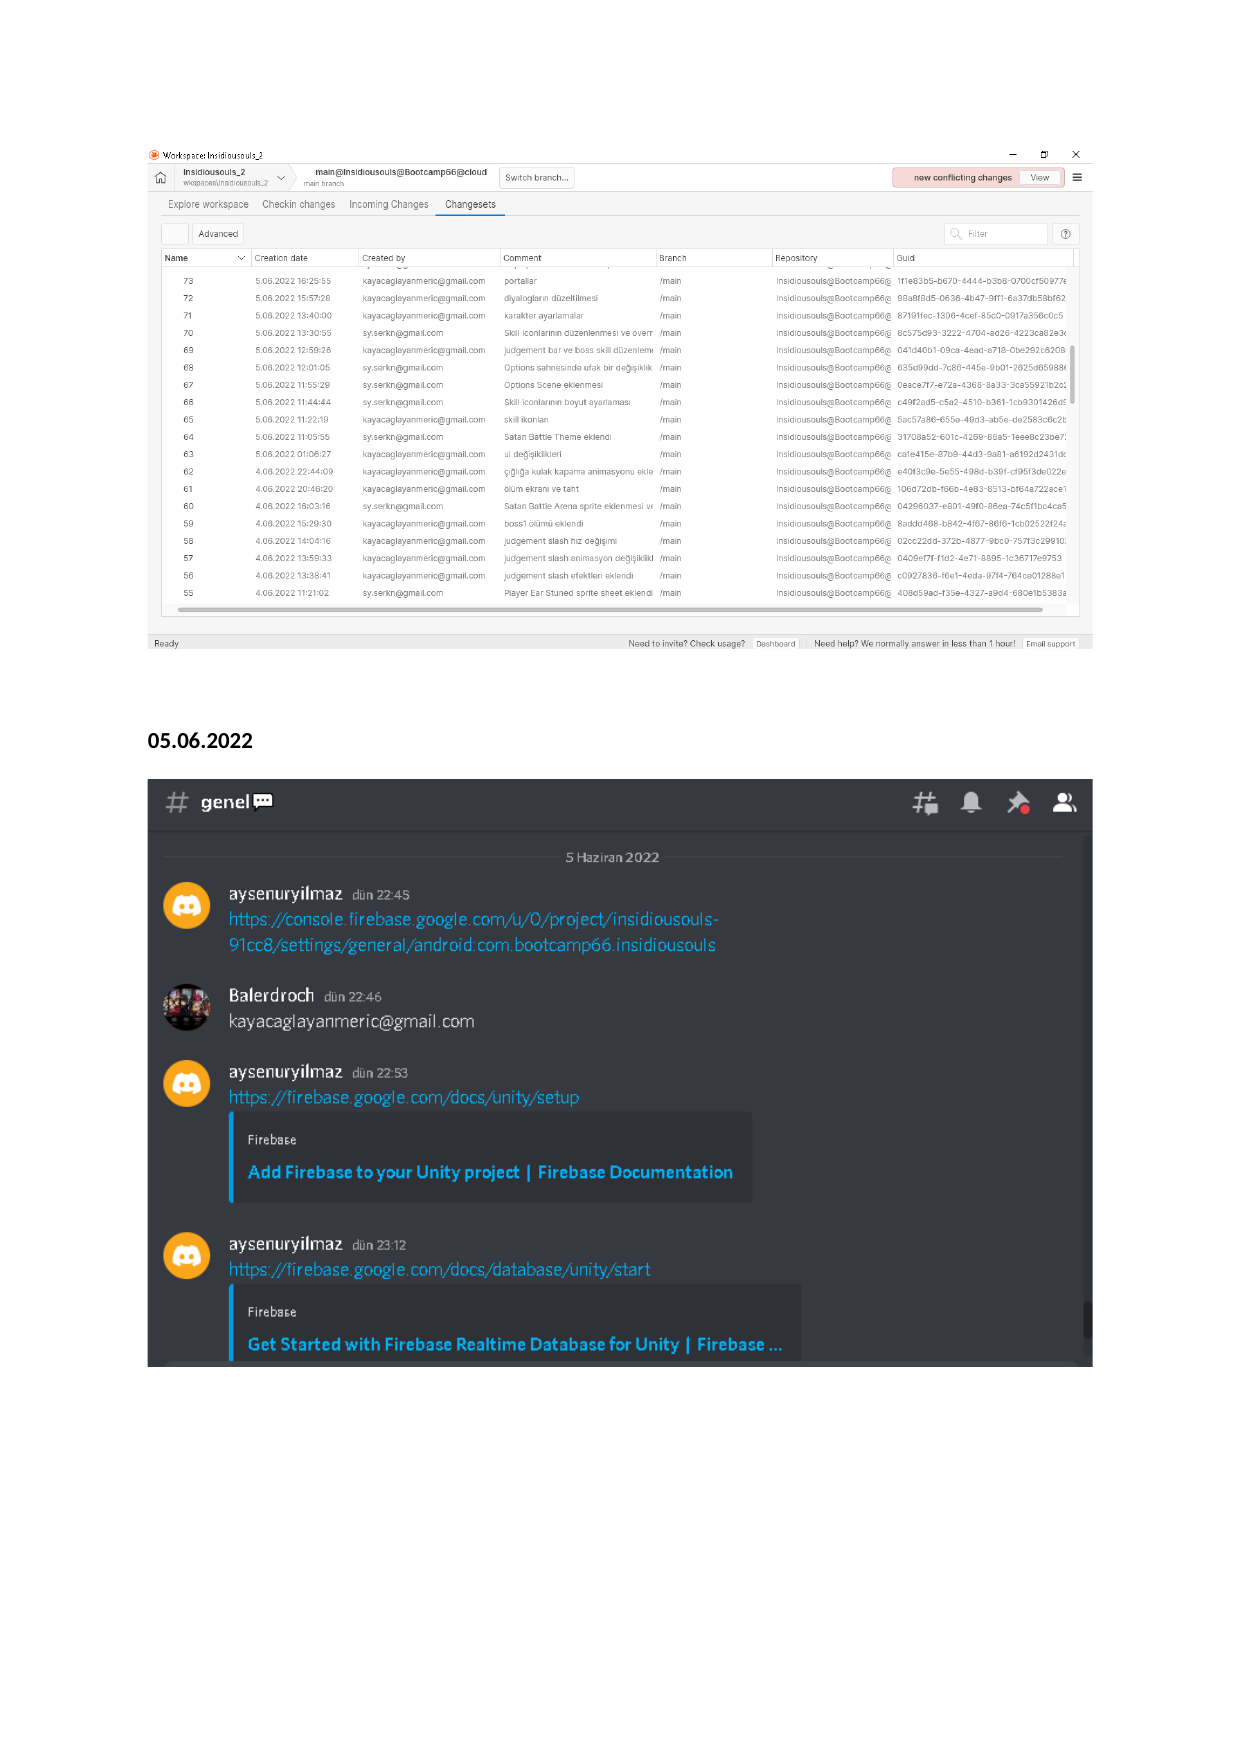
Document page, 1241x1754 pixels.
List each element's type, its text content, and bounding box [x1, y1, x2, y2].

picture [147, 147, 1093, 649]
picture [147, 779, 1093, 1367]
text 05.06.2022 [148, 726, 1093, 754]
